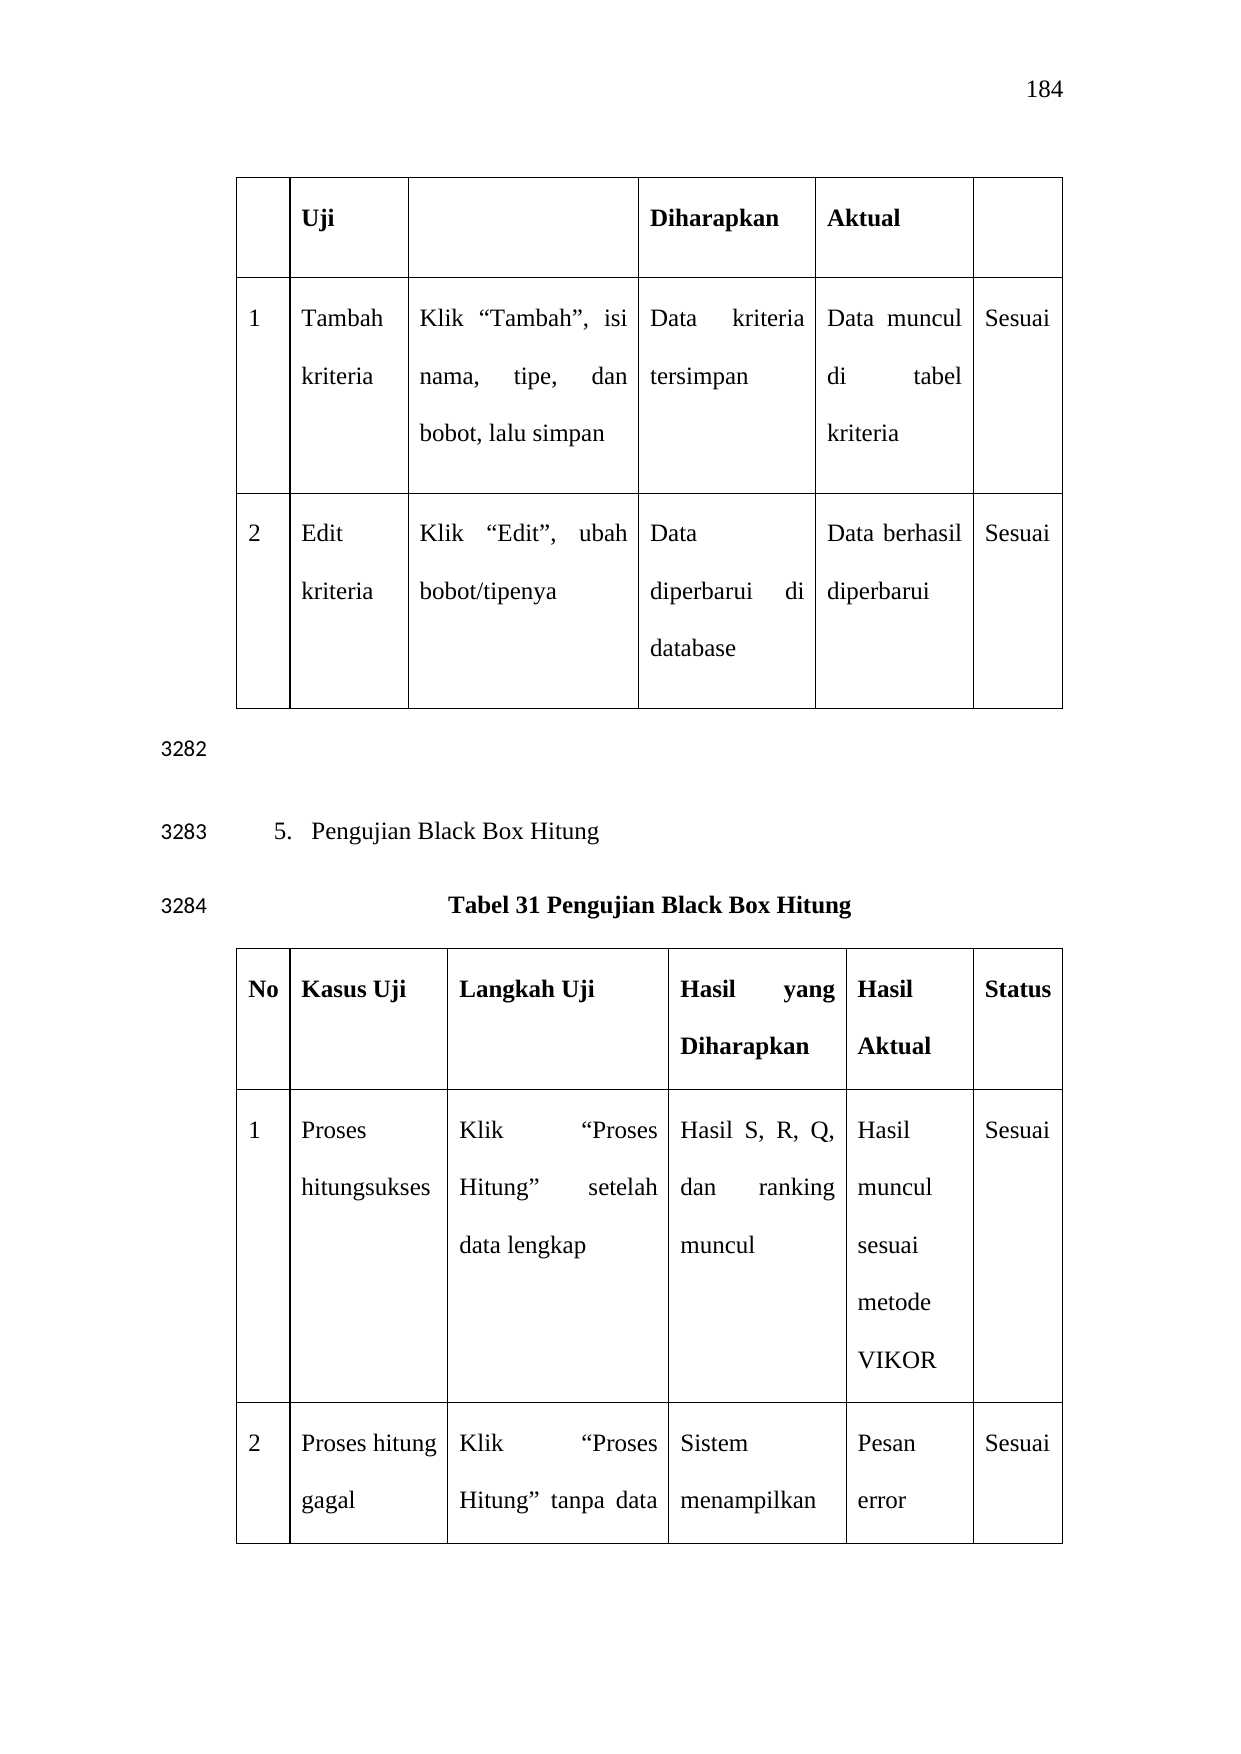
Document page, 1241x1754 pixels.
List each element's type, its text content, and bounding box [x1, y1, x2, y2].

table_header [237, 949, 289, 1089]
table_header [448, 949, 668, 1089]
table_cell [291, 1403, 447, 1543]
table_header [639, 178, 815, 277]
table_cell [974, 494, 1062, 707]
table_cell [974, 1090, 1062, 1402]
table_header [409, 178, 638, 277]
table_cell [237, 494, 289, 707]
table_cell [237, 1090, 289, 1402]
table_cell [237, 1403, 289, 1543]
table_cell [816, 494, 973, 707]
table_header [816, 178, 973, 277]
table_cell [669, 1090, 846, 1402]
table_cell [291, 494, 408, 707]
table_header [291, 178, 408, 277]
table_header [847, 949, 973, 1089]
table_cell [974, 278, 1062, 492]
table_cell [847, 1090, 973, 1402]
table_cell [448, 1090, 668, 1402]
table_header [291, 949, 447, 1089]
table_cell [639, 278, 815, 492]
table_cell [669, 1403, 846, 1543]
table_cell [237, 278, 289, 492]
list Pengujian Black Box Hitung [274, 816, 1063, 845]
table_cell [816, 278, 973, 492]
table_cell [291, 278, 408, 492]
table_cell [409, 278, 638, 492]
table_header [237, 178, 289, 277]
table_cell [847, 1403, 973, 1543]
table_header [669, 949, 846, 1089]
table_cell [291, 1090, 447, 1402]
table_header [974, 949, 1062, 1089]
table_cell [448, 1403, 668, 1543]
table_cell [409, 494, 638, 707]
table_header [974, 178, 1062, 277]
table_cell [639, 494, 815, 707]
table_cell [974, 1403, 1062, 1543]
